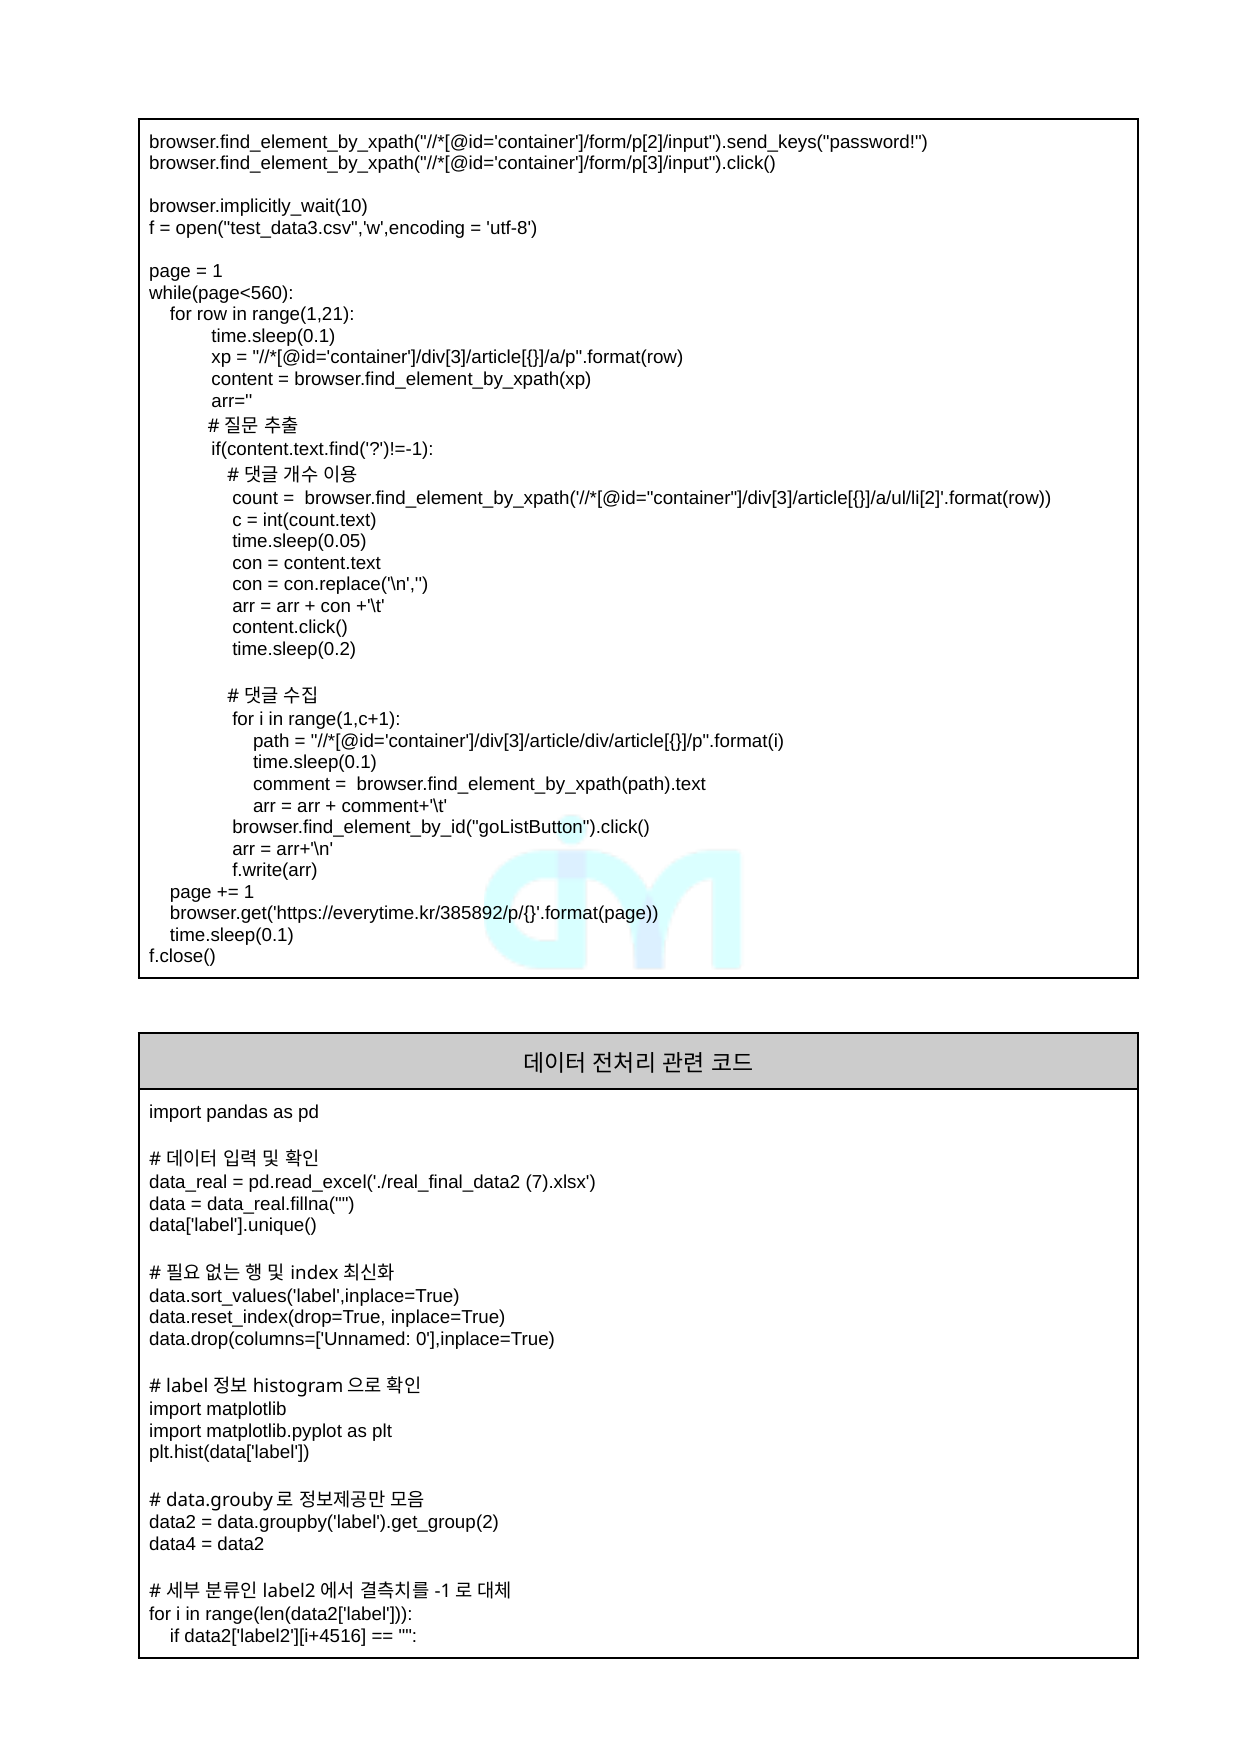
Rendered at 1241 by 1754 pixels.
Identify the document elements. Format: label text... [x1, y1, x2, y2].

table_header 데이터 전처리 관련 코드 [140, 1034, 1137, 1088]
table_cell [140, 120, 1137, 977]
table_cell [140, 1090, 1137, 1657]
